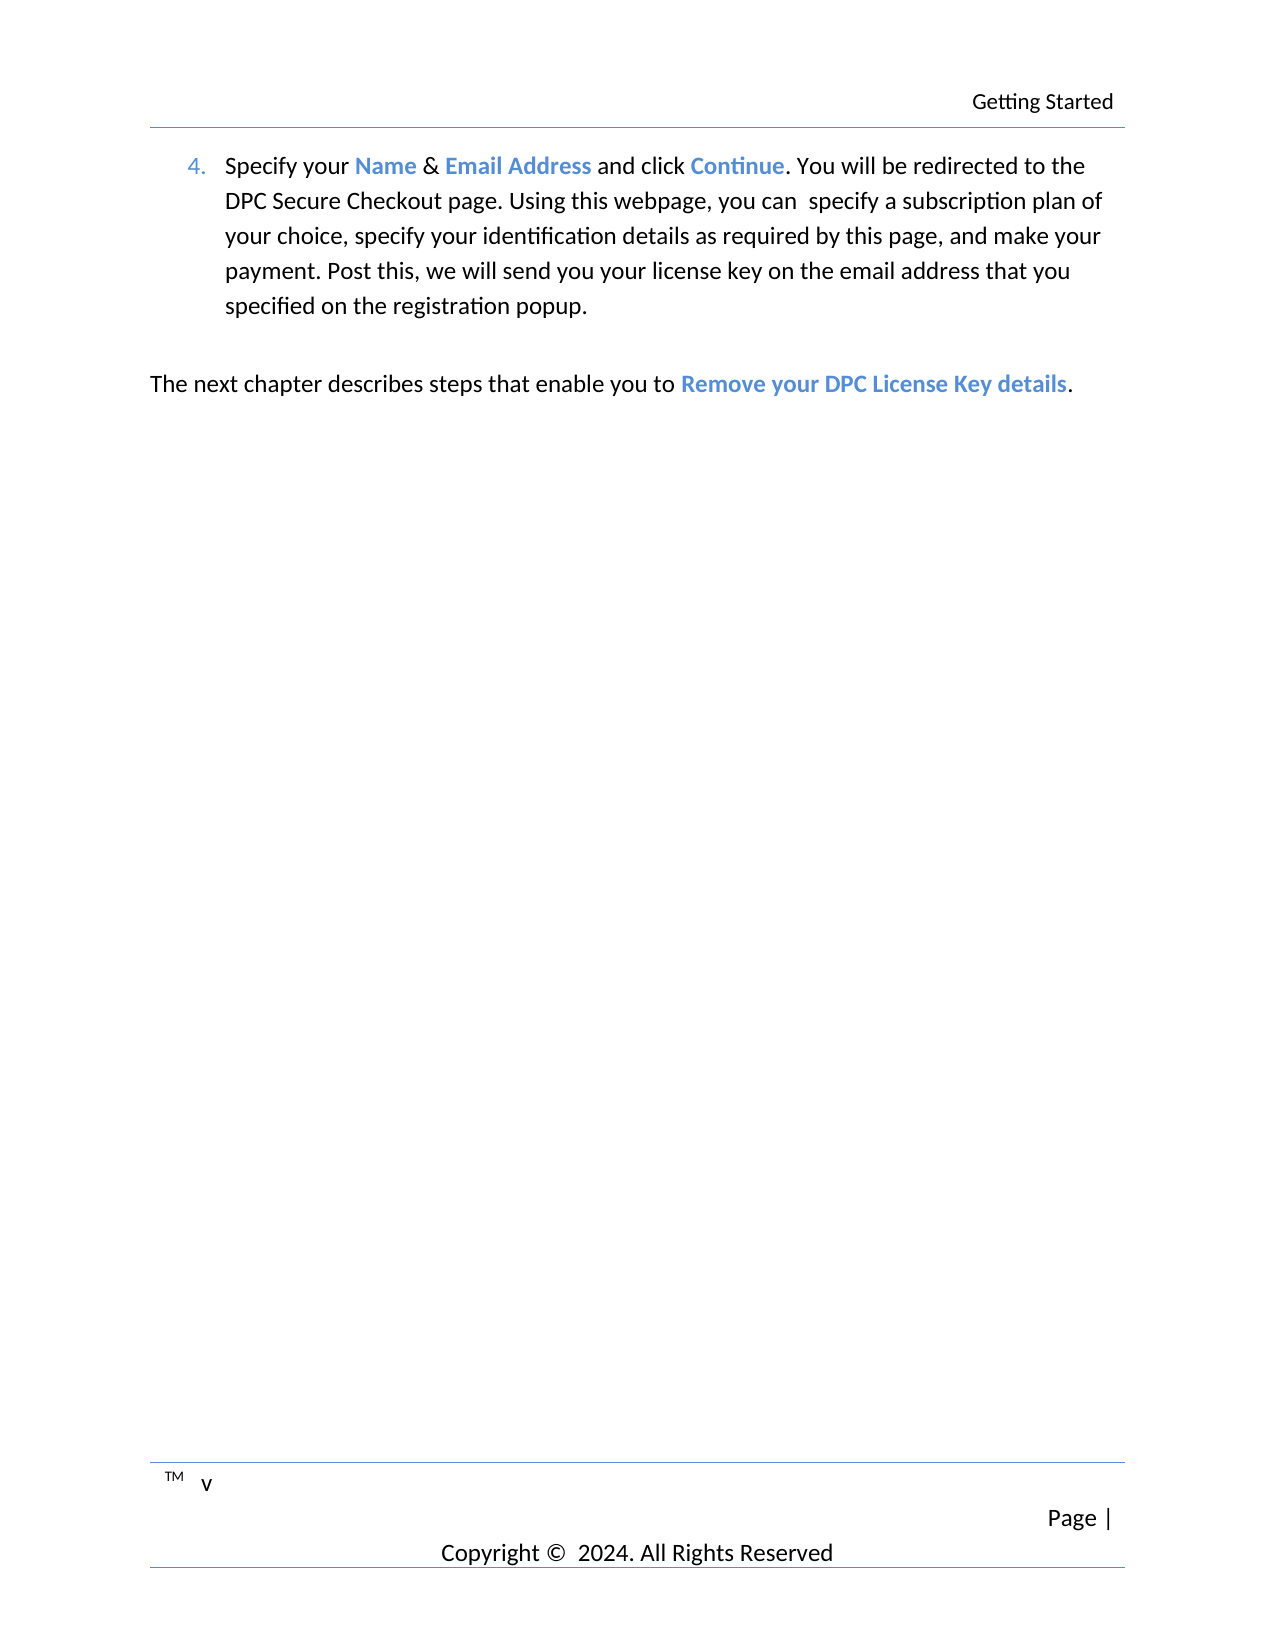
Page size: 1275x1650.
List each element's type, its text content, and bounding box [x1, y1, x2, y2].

list Specify your Name & Email Address and click Continue. You will be redirected to the DPC Secure Checkout page. Using this webpage, you can specify a subscription plan of your choice, specify your identification details as required by this page, and make your payment. Post this, we will send you your license key on the email address that you specified on the registration popup. [187, 150, 1125, 321]
text The next chapter describes steps that enable you to Remove your DPC License Key details. [150, 368, 1125, 399]
